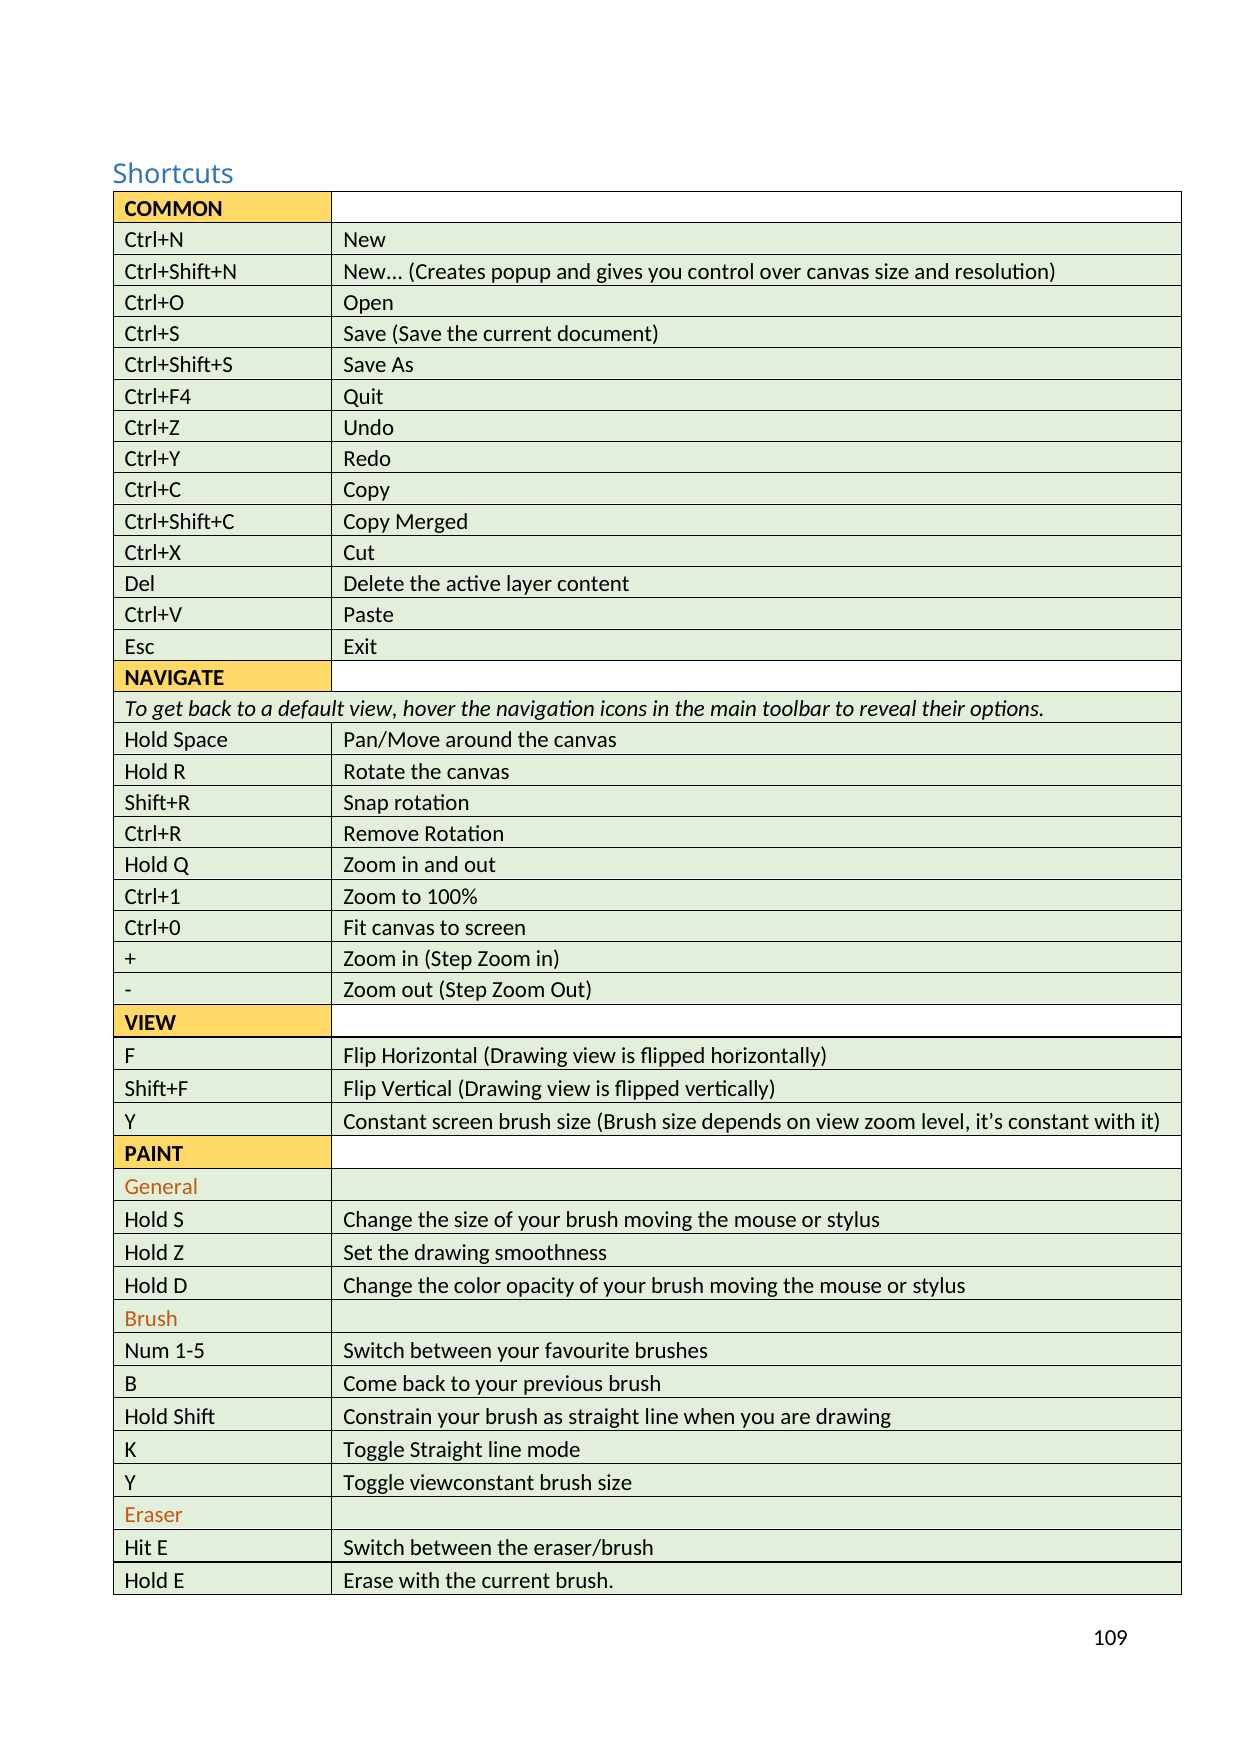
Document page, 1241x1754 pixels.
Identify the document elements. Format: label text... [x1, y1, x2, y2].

table_cell Pan/Move around the canvas [332, 723, 1181, 753]
table_cell New [332, 223, 1181, 253]
table_cell Ctrl+C [114, 473, 331, 503]
table_cell Hold Z [114, 1234, 331, 1266]
table_cell Change the size of your brush moving the mouse or stylus [332, 1201, 1181, 1233]
table_cell VIEW [114, 1005, 331, 1036]
table_cell Remove Rotation [332, 817, 1181, 847]
table_cell Toggle Straight line mode [332, 1431, 1181, 1463]
table_cell Zoom in and out [332, 848, 1181, 878]
table_cell Copy [332, 473, 1181, 503]
table_cell Delete the active layer content [332, 567, 1181, 597]
table_cell Set the drawing smoothness [332, 1234, 1181, 1266]
table_cell Constrain your brush as straight line when you are drawing [332, 1398, 1181, 1430]
table_cell Ctrl+V [114, 598, 331, 628]
table_cell Quit [332, 380, 1181, 410]
table_cell Constant screen brush size (Brush size depends on view zoom level, it’s constant with it) [332, 1103, 1181, 1135]
table_cell Switch between your favourite brushes [332, 1333, 1181, 1364]
table_cell PAINT [114, 1136, 331, 1168]
table_cell To get back to a default view, hover the navigation icons in the main toolbar to reveal their options. [114, 692, 1181, 722]
table_cell Ctrl+O [114, 286, 331, 316]
table_cell [332, 1136, 1181, 1168]
table_cell Eraser [114, 1497, 331, 1528]
table_cell F [114, 1038, 331, 1069]
table_cell [332, 1300, 1181, 1332]
table_cell Open [332, 286, 1181, 316]
table_cell Shift+R [114, 786, 331, 816]
table_cell NAVIGATE [114, 661, 331, 691]
table_cell Ctrl+Z [114, 411, 331, 441]
table_header COMMON [114, 192, 331, 222]
table_cell B [114, 1366, 331, 1397]
table_cell Hit E [114, 1530, 331, 1561]
table_cell Flip Vertical (Drawing view is flipped vertically) [332, 1070, 1181, 1102]
table_cell Shift+F [114, 1070, 331, 1102]
table_header [332, 192, 1181, 222]
table_cell Redo [332, 442, 1181, 472]
table_cell Toggle viewconstant brush size [332, 1464, 1181, 1496]
table_cell Snap rotation [332, 786, 1181, 816]
table_cell Undo [332, 411, 1181, 441]
table_cell Switch between the eraser/brush [332, 1530, 1181, 1561]
table_cell Ctrl+Y [114, 442, 331, 472]
table_cell Save As [332, 348, 1181, 378]
table_cell Ctrl+Shift+S [114, 348, 331, 378]
table_cell Hold R [114, 755, 331, 785]
table_cell Del [114, 567, 331, 597]
table_cell Num 1-5 [114, 1333, 331, 1364]
table_cell Come back to your previous brush [332, 1366, 1181, 1397]
table_cell Copy Merged [332, 505, 1181, 535]
table_cell - [114, 973, 331, 1003]
table_cell Ctrl+0 [114, 911, 331, 941]
table_cell Hold Shift [114, 1398, 331, 1430]
table_cell Esc [114, 630, 331, 660]
table_cell [332, 661, 1181, 691]
table_cell Exit [332, 630, 1181, 660]
table_cell Ctrl+Shift+N [114, 255, 331, 285]
table_cell [332, 1005, 1181, 1036]
table_cell Hold D [114, 1267, 331, 1299]
table_cell Ctrl+Shift+C [114, 505, 331, 535]
table_cell New... (Creates popup and gives you control over canvas size and resolution) [332, 255, 1181, 285]
table_cell Hold Q [114, 848, 331, 878]
table_cell Paste [332, 598, 1181, 628]
table_cell Ctrl+1 [114, 880, 331, 910]
table_cell Erase with the current brush. [332, 1563, 1181, 1594]
table_cell + [114, 942, 331, 972]
table_cell Zoom in (Step Zoom in) [332, 942, 1181, 972]
table_cell Ctrl+N [114, 223, 331, 253]
table_cell Ctrl+X [114, 536, 331, 566]
table_cell [332, 1497, 1181, 1528]
table_cell Ctrl+R [114, 817, 331, 847]
table_cell Ctrl+F4 [114, 380, 331, 410]
table_cell Change the color opacity of your brush moving the mouse or stylus [332, 1267, 1181, 1299]
table_cell Hold Space [114, 723, 331, 753]
table_cell Hold E [114, 1563, 331, 1594]
table_cell Flip Horizontal (Drawing view is flipped horizontally) [332, 1038, 1181, 1069]
table_cell Y [114, 1464, 331, 1496]
table_cell [332, 1169, 1181, 1200]
table_cell General [114, 1169, 331, 1200]
table_cell K [114, 1431, 331, 1463]
table_cell Y [114, 1103, 331, 1135]
table_cell Ctrl+S [114, 317, 331, 347]
table_cell Zoom to 100% [332, 880, 1181, 910]
table_cell Save (Save the current document) [332, 317, 1181, 347]
table_cell Hold S [114, 1201, 331, 1233]
table_cell Fit canvas to screen [332, 911, 1181, 941]
table_cell Cut [332, 536, 1181, 566]
subtitle Shortcuts [112, 154, 1128, 191]
table_cell Zoom out (Step Zoom Out) [332, 973, 1181, 1003]
table_cell Brush [114, 1300, 331, 1332]
table_cell Rotate the canvas [332, 755, 1181, 785]
